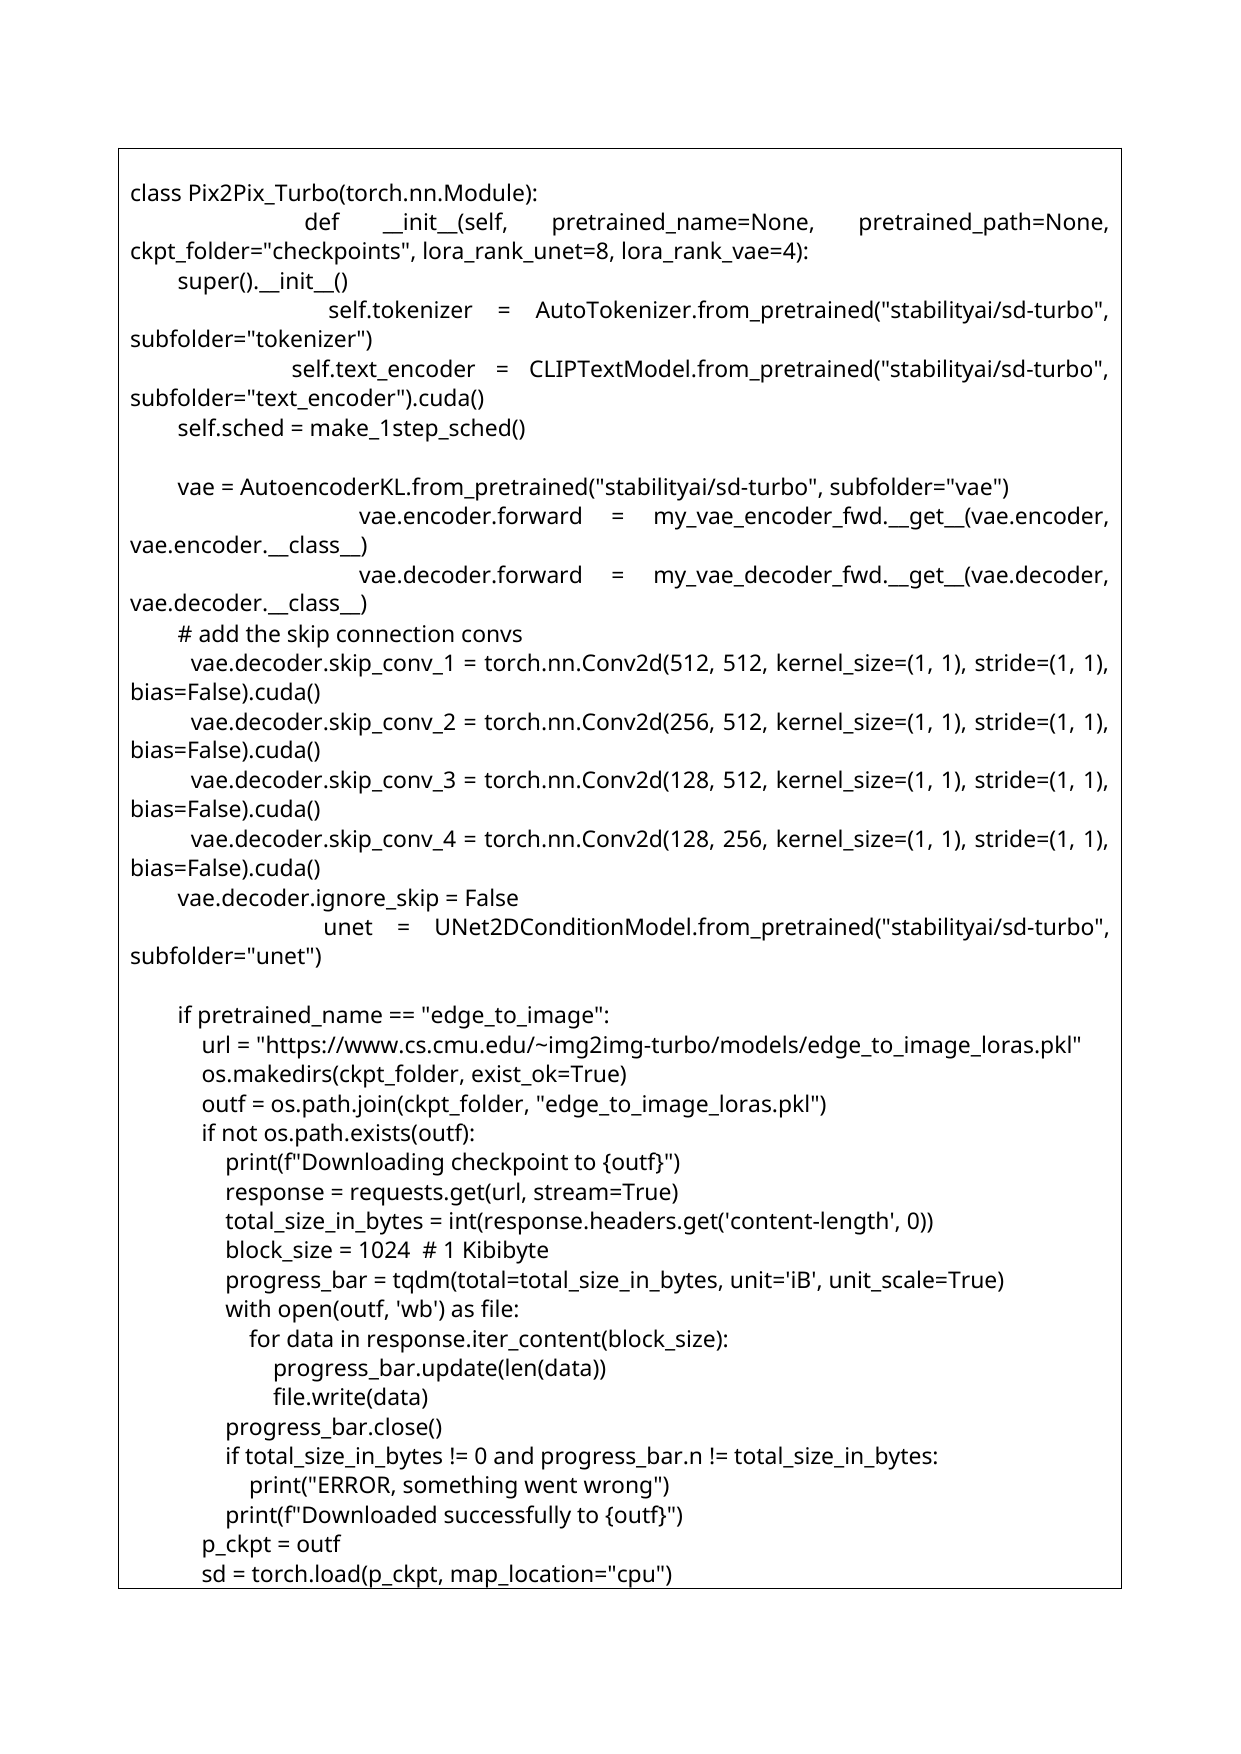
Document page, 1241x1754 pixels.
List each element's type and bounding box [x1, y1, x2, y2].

table_header [119, 149, 1121, 1588]
